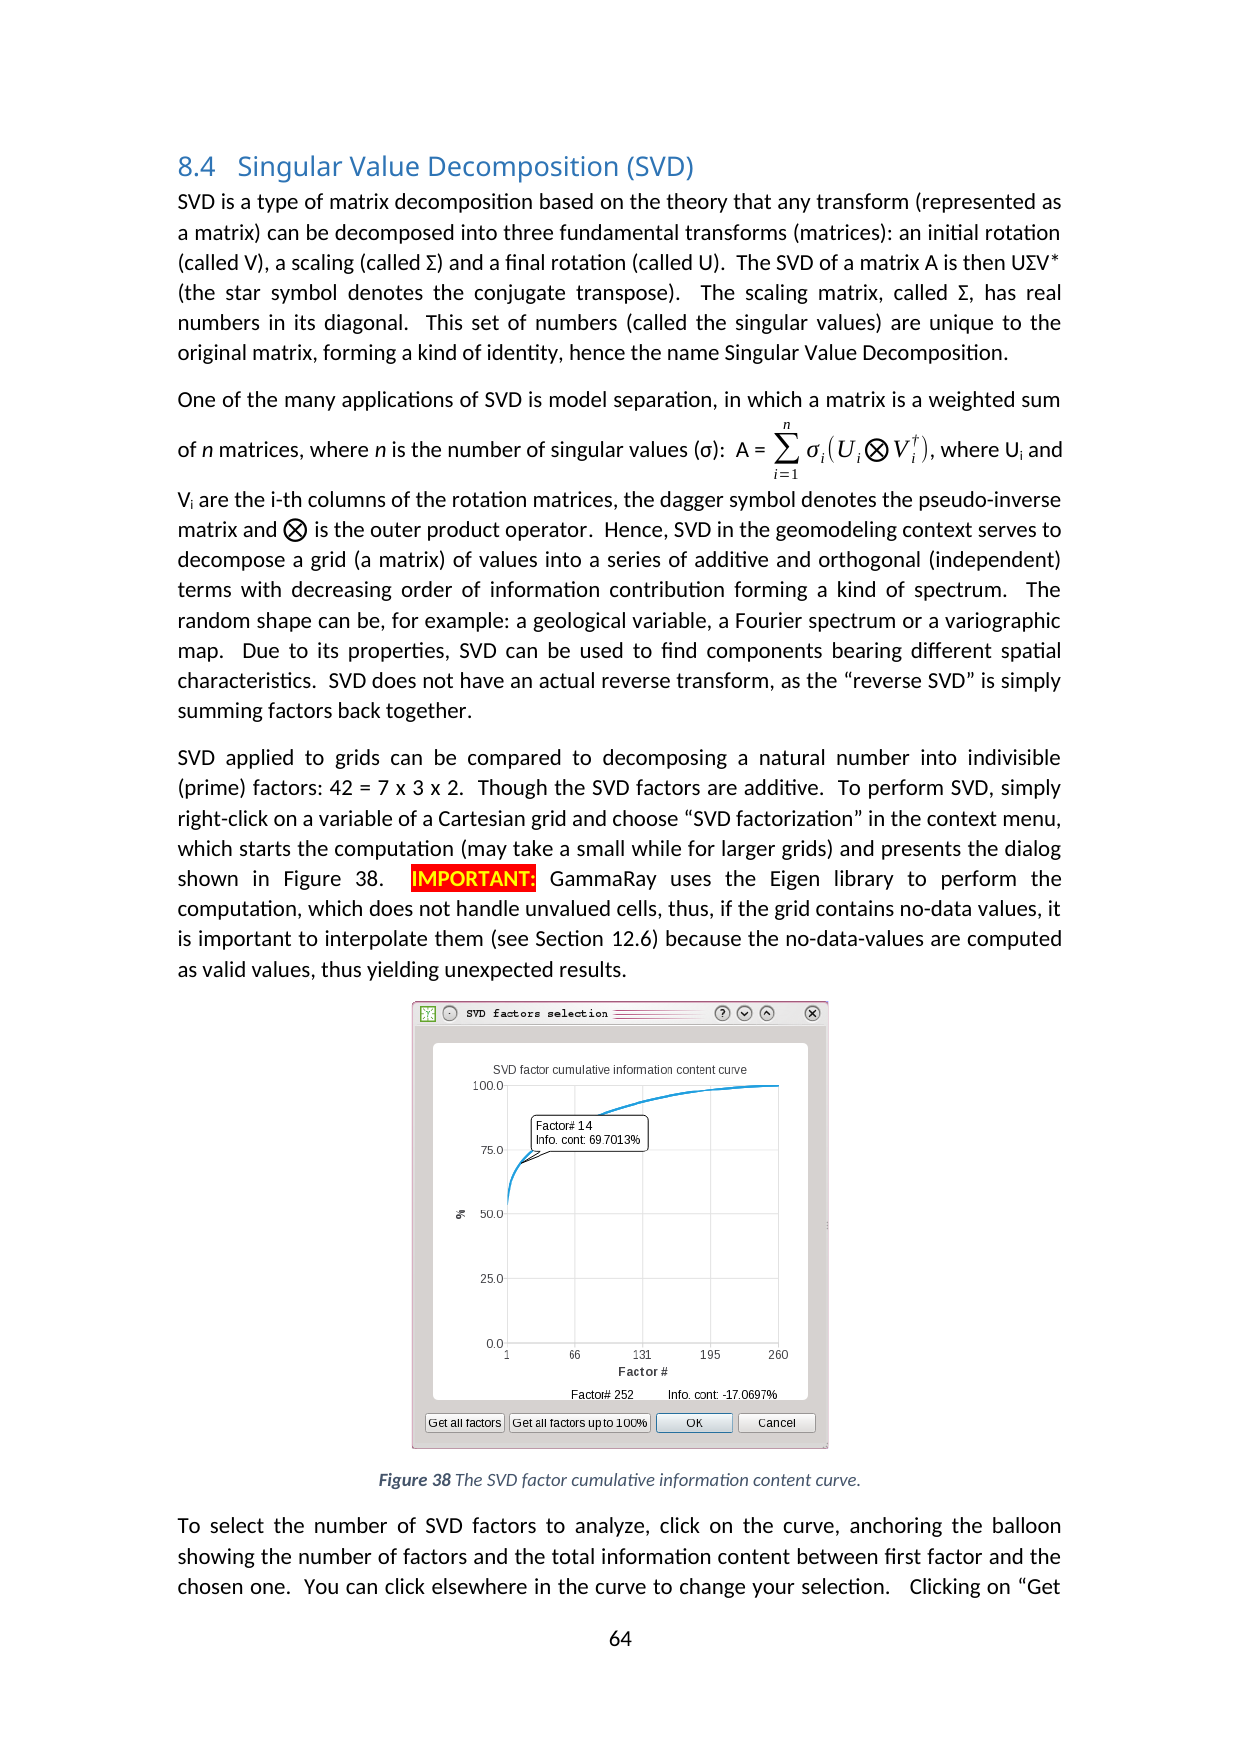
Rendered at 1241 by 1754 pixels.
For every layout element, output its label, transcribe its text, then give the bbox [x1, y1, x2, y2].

text SVD is a type of matrix decomposition based on the theory that any transform (represented as a matrix) can be decomposed into three fundamental transforms (matrices): an initial rotation (called V), a scaling (called Σ) and a final rotation (called U). The SVD of a matrix A is then UΣV* (the star symbol denotes the conjugate transpose). The scaling matrix, called Σ, has real numbers in its diagonal. This set of numbers (called the singular values) are unique to the original matrix, forming a kind of identity, hence the name Singular Value Decomposition. [177, 187, 1063, 366]
picture [411, 1001, 829, 1449]
text One of the many applications of SVD is model separation, in which a matrix is a weighted sum of n matrices, where n is the number of singular values (σ): A = , where Ui and Vi are the i-th columns of the rotation matrices, the dagger symbol denotes the pseudo-inverse matrix and is the outer product operator. Hence, SVD in the geomodeling context serves to decompose a grid (a matrix) of values into a series of additive and orthogonal (independent) terms with decreasing order of information contribution forming a kind of spectrum. The random shape can be, for example: a geological variable, a Fourier spectrum or a variographic map. Due to its properties, SVD can be used to find components bearing different spatial characteristics. SVD does not have an actual reverse transform, as the “reverse SVD” is simply summing factors back together. [177, 385, 1063, 724]
text SVD applied to grids can be compared to decomposing a natural number into indivisible (prime) factors: 42 = 7 x 3 x 2. Though the SVD factors are additive. To perform SVD, simply right-click on a variable of a Cartesian grid and choose “SVD factorization” in the context menu, which starts the computation (may take a small while for larger grids) and presents the dialog shown in Figure 38. IMPORTANT: GammaRay uses the Eigen library to perform the computation, which does not handle unvalued cells, thus, if the grid contains no-data values, it is important to interpolate them (see Section 12.6) because the no-data-values are computed as valid values, thus yielding unexpected results. [177, 743, 1063, 983]
subtitle Singular Value Decomposition (SVD) [177, 148, 1063, 184]
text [177, 1512, 1063, 1600]
text Figure 38 The SVD factor cumulative information content curve. [177, 1468, 1063, 1491]
